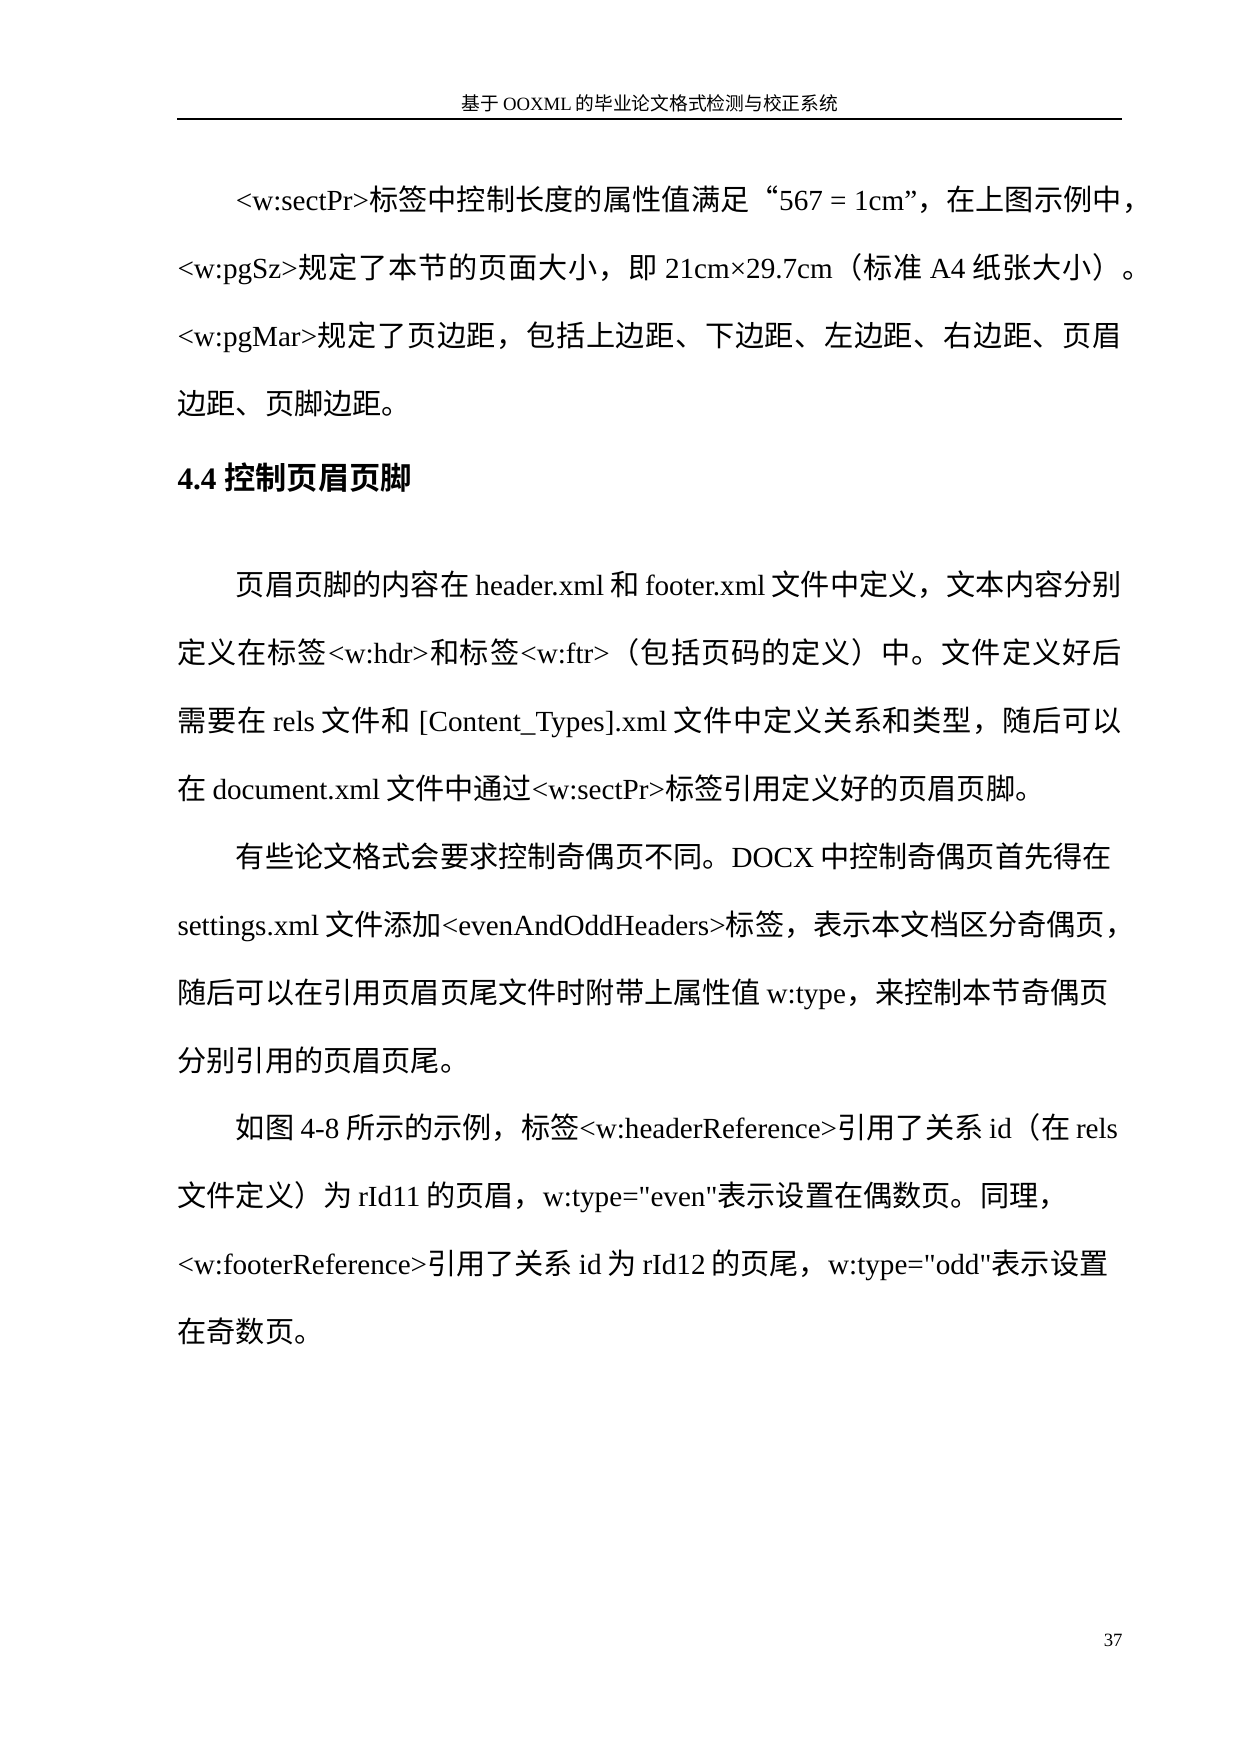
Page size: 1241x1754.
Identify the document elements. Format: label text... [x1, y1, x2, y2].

text <w:sectPr>标签中控制长度的属性值满足“567 = 1cm”，在上图示例中，<w:pgSz>规定了本节的页面大小，即21cm×29.7cm（标准A4纸张大小）。<w:pgMar>规定了页边距，包括上边距、下边距、左边距、右边距、页眉边距、页脚边距。 [177, 164, 1122, 436]
subtitle 控制页眉页脚 [177, 442, 1122, 510]
text 有些论文格式会要求控制奇偶页不同。DOCX中控制奇偶页首先得在settings.xml文件添加<evenAndOddHeaders>标签，表示本文档区分奇偶页，随后可以在引用页眉页尾文件时附带上属性值w:type，来控制本节奇偶页分别引用的页眉页尾。 [177, 821, 1122, 1092]
text 页眉页脚的内容在header.xml和footer.xml文件中定义，文本内容分别定义在标签<w:hdr>和标签<w:ftr>（包括页码的定义）中。文件定义好后需要在rels文件和 [Content_Types].xml文件中定义关系和类型，随后可以在document.xml文件中通过<w:sectPr>标签引用定义好的页眉页脚。 [177, 549, 1122, 821]
